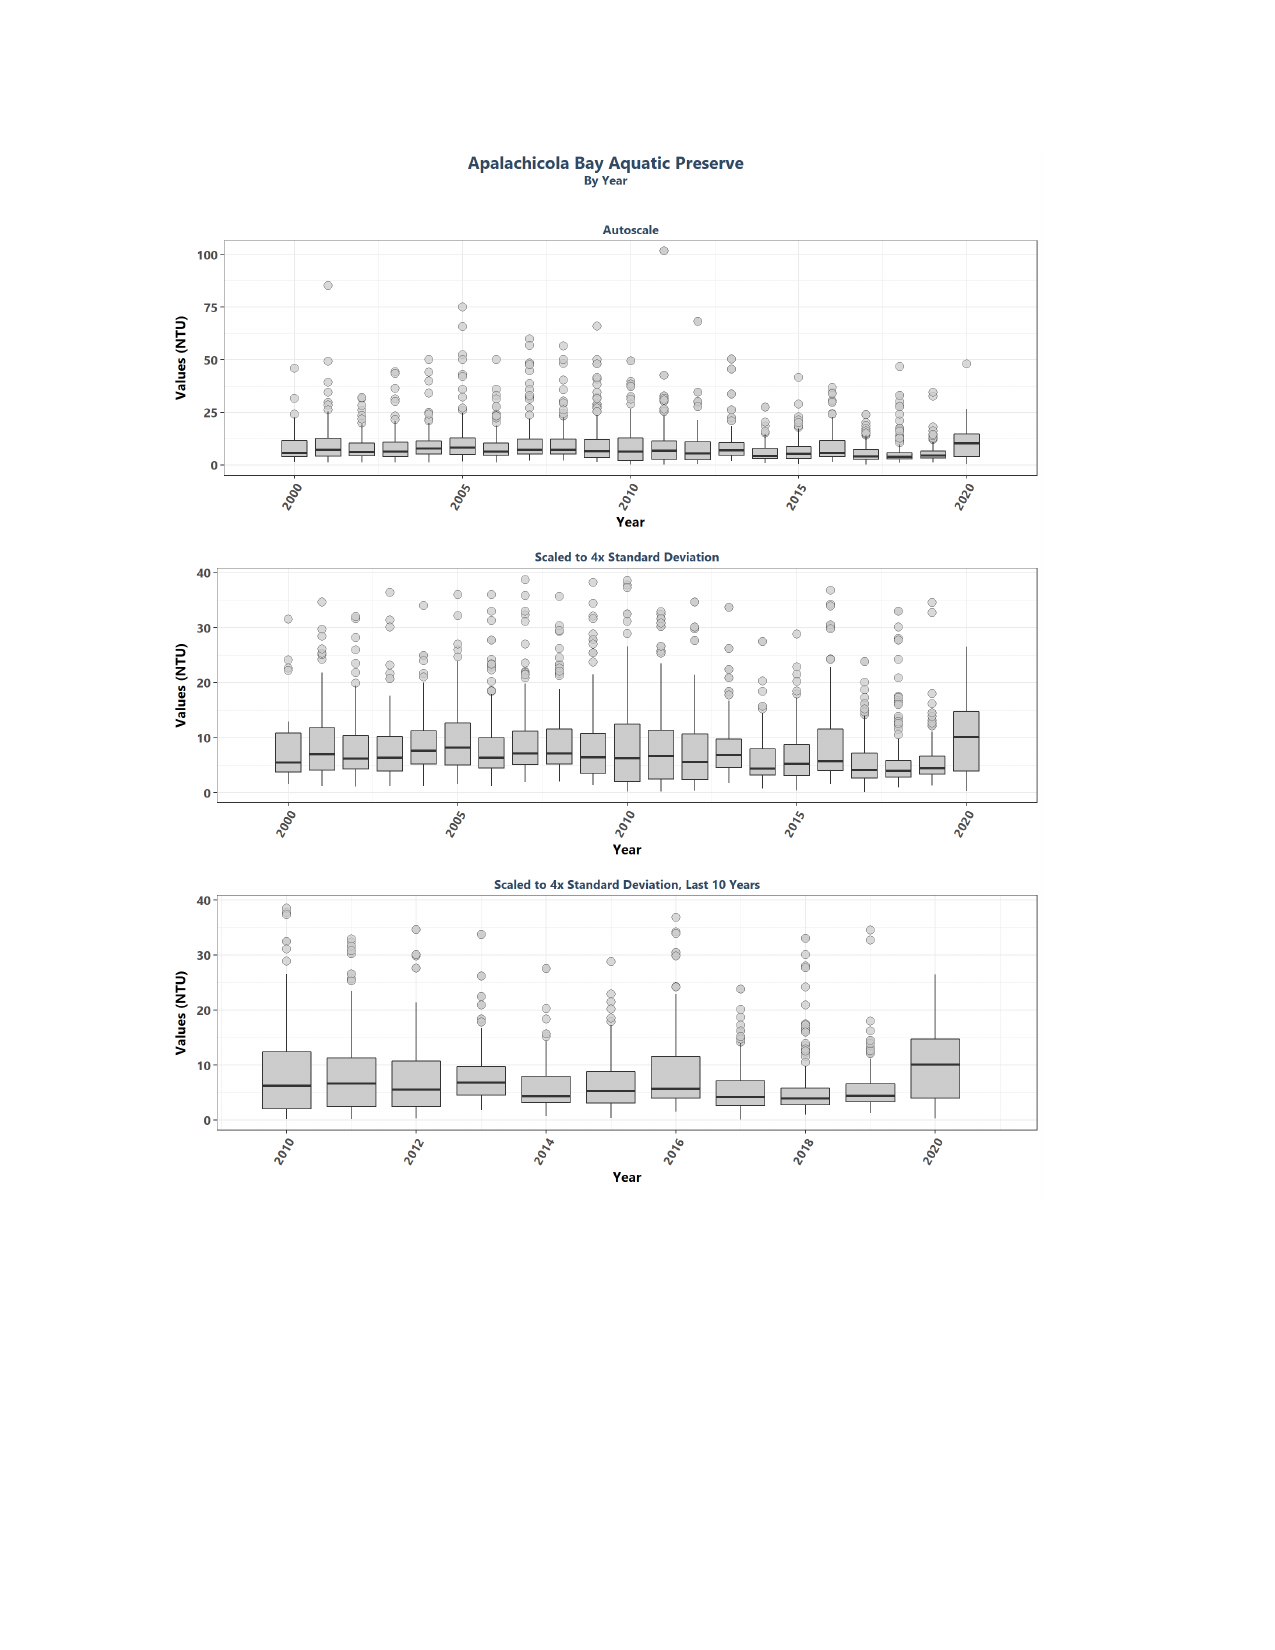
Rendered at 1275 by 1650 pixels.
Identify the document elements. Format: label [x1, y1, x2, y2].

picture [168, 150, 1044, 1200]
